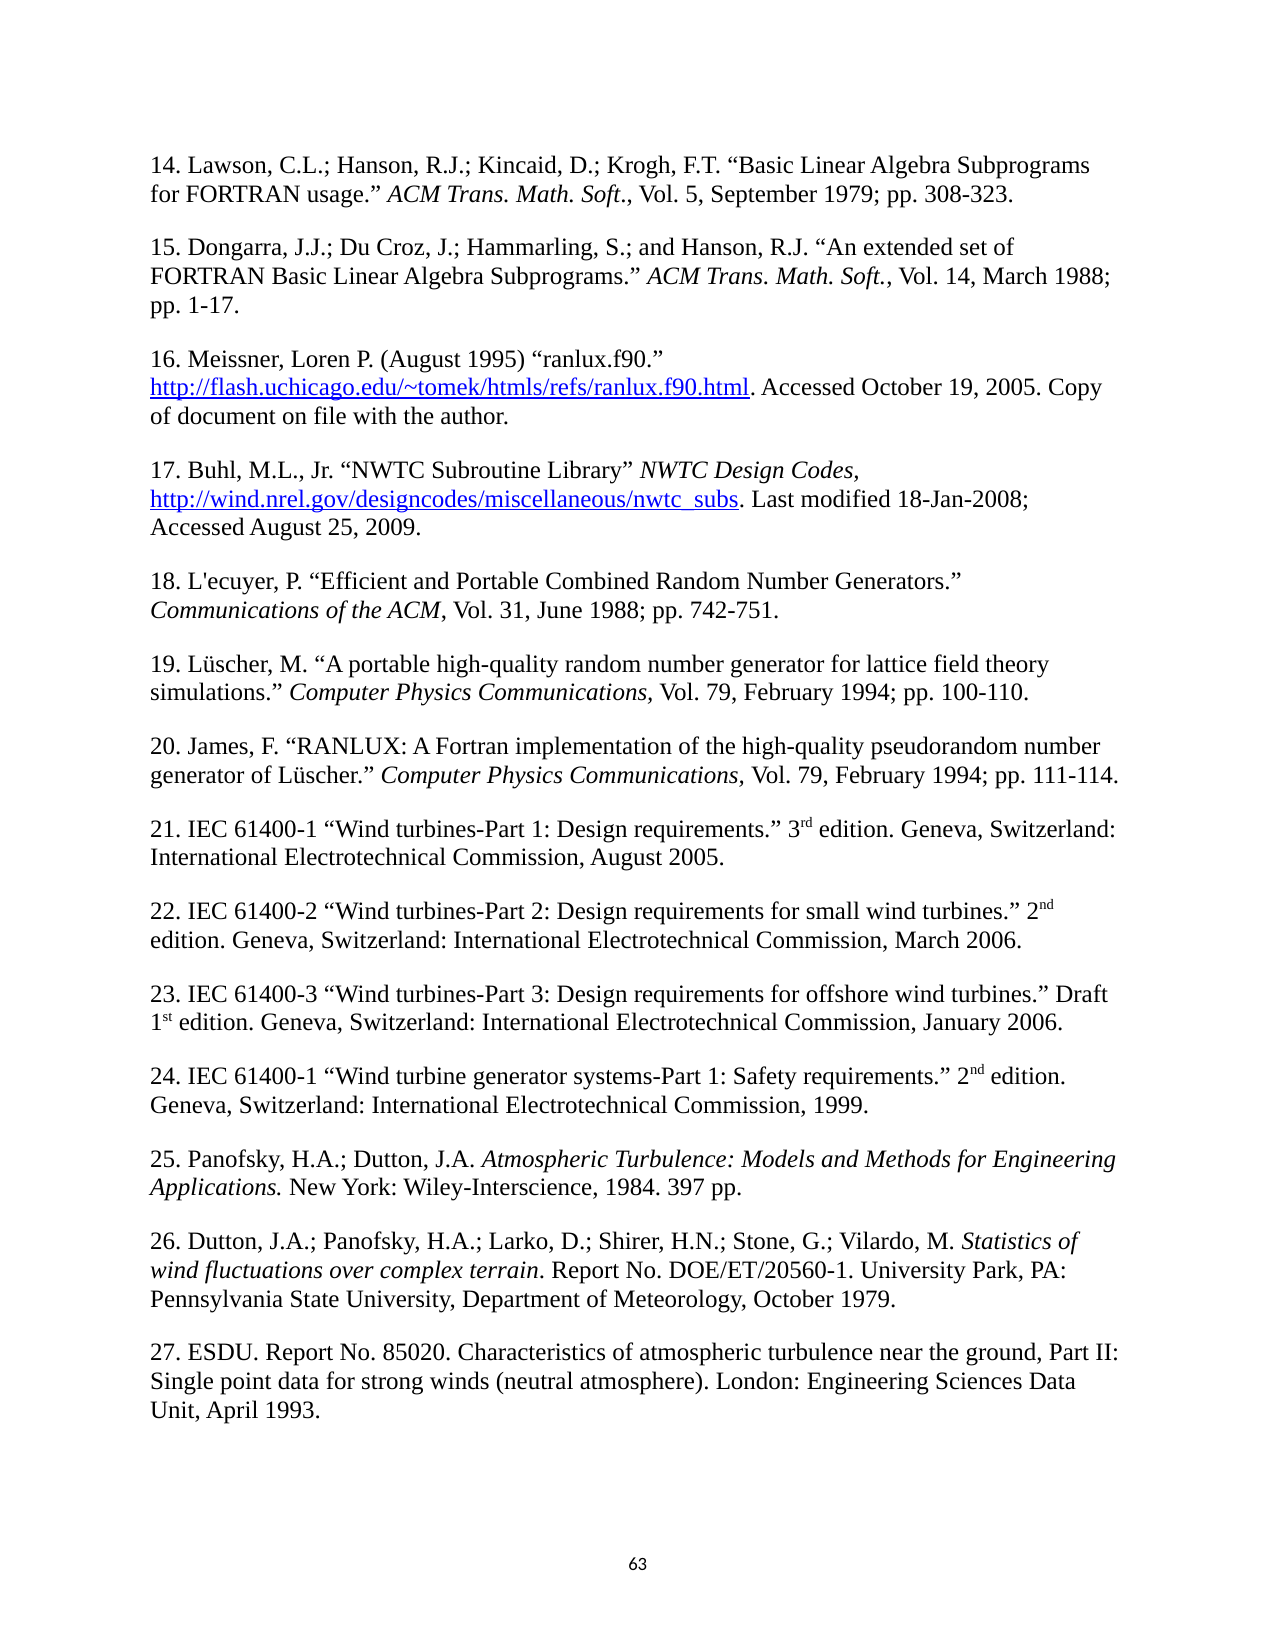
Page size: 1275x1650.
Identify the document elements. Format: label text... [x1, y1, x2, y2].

text 23. IEC 61400-3 “Wind turbines-Part 3: Design requirements for offshore wind turbines.” Draft 1st edition. Geneva, Switzerland: International Electrotechnical Commission, January 2006. [150, 979, 1125, 1036]
text 24. IEC 61400-1 “Wind turbine generator systems-Part 1: Safety requirements.” 2nd edition. Geneva, Switzerland: International Electrotechnical Commission, 1999. [150, 1061, 1125, 1119]
text 19. Lüscher, M. “A portable high-quality random number generator for lattice field theory simulations.” Computer Physics Communications, Vol. 79, February 1994; pp. 100-110. [150, 649, 1125, 706]
text 21. IEC 61400-1 “Wind turbines-Part 1: Design requirements.” 3rd edition. Geneva, Switzerland: International Electrotechnical Commission, August 2005. [150, 814, 1125, 871]
text 14. Lawson, C.L.; Hanson, R.J.; Kincaid, D.; Krogh, F.T. “Basic Linear Algebra Subprograms for FORTRAN usage.” ACM Trans. Math. Soft., Vol. 5, September 1979; pp. 308-323. [150, 150, 1125, 207]
text 27. ESDU. Report No. 85020. Characteristics of atmospheric turbulence near the ground, Part II: Single point data for strong winds (neutral atmosphere). London: Engineering Sciences Data Unit, April 1993. [150, 1337, 1125, 1424]
text 25. Panofsky, H.A.; Dutton, J.A. Atmospheric Turbulence: Models and Methods for Engineering Applications. New York: Wiley-Interscience, 1984. 397 pp. [150, 1144, 1125, 1201]
text 20. James, F. “RANLUX: A Fortran implementation of the high-quality pseudorandom number generator of Lüscher.” Computer Physics Communications, Vol. 79, February 1994; pp. 111-114. [150, 731, 1125, 789]
text 26. Dutton, J.A.; Panofsky, H.A.; Larko, D.; Shirer, H.N.; Stone, G.; Vilardo, M. Statistics of wind fluctuations over complex terrain. Report No. DOE/ET/20560-1. University Park, PA: Pennsylvania State University, Department of Meteorology, October 1979. [150, 1226, 1125, 1312]
text 22. IEC 61400-2 “Wind turbines-Part 2: Design requirements for small wind turbines.” 2nd edition. Geneva, Switzerland: International Electrotechnical Commission, March 2006. [150, 896, 1125, 954]
text 18. L'ecuyer, P. “Efficient and Portable Combined Random Number Generators.” Communications of the ACM, Vol. 31, June 1988; pp. 742-751. [150, 566, 1125, 624]
text 15. Dongarra, J.J.; Du Croz, J.; Hammarling, S.; and Hanson, R.J. “An extended set of FORTRAN Basic Linear Algebra Subprograms.” ACM Trans. Math. Soft., Vol. 14, March 1988; pp. 1-17. [150, 232, 1125, 319]
text 16. Meissner, Loren P. (August 1995) “ranlux.f90.” http://flash.uchicago.edu/~tomek/htmls/refs/ranlux.f90.html. Accessed October 19, 2005. Copy of document on file with the author. [150, 344, 1125, 430]
text 17. Buhl, M.L., Jr. “NWTC Subroutine Library” NWTC Design Codes, http://wind.nrel.gov/designcodes/miscellaneous/nwtc_subs. Last modified 18-Jan-2008; Accessed August 25, 2009. [150, 455, 1125, 541]
